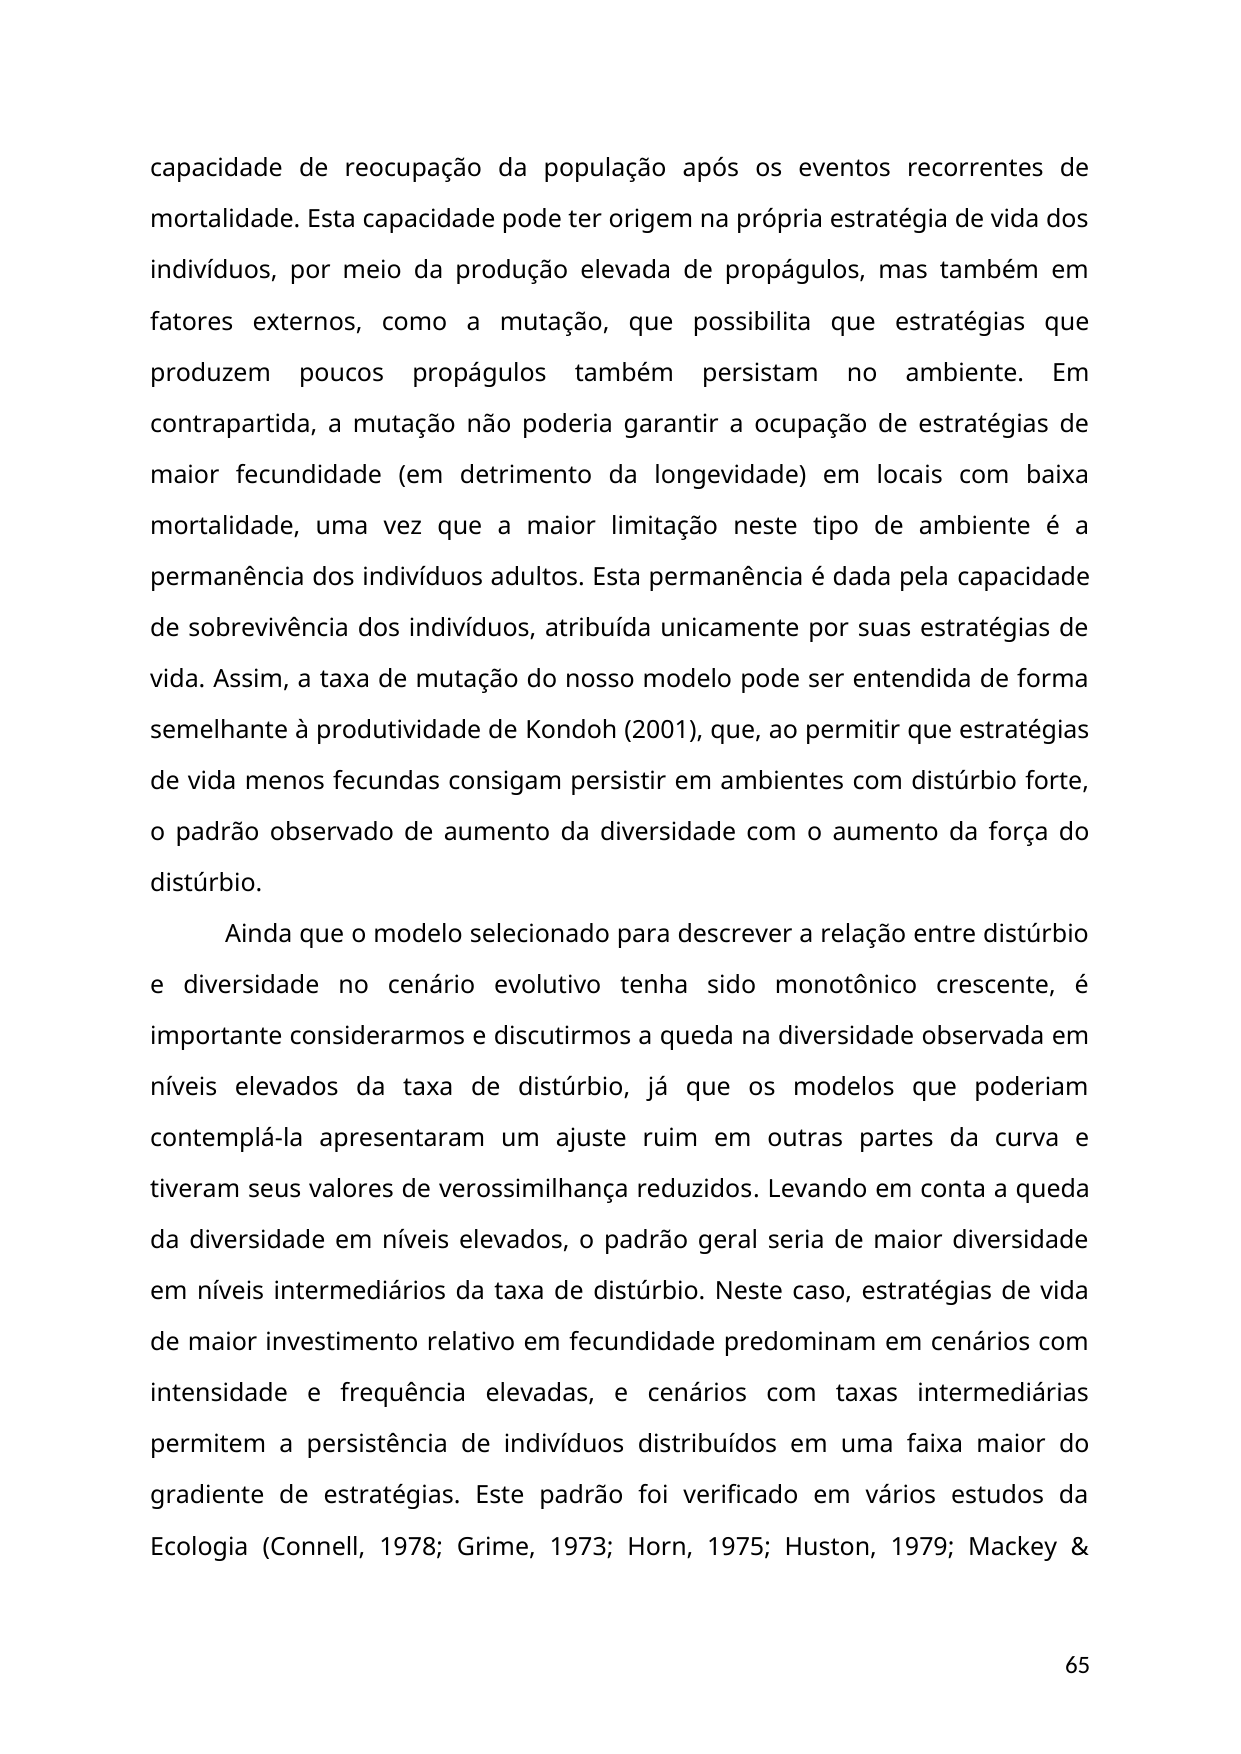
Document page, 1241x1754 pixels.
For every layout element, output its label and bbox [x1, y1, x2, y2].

text [150, 150, 1090, 899]
text [150, 916, 1090, 1562]
